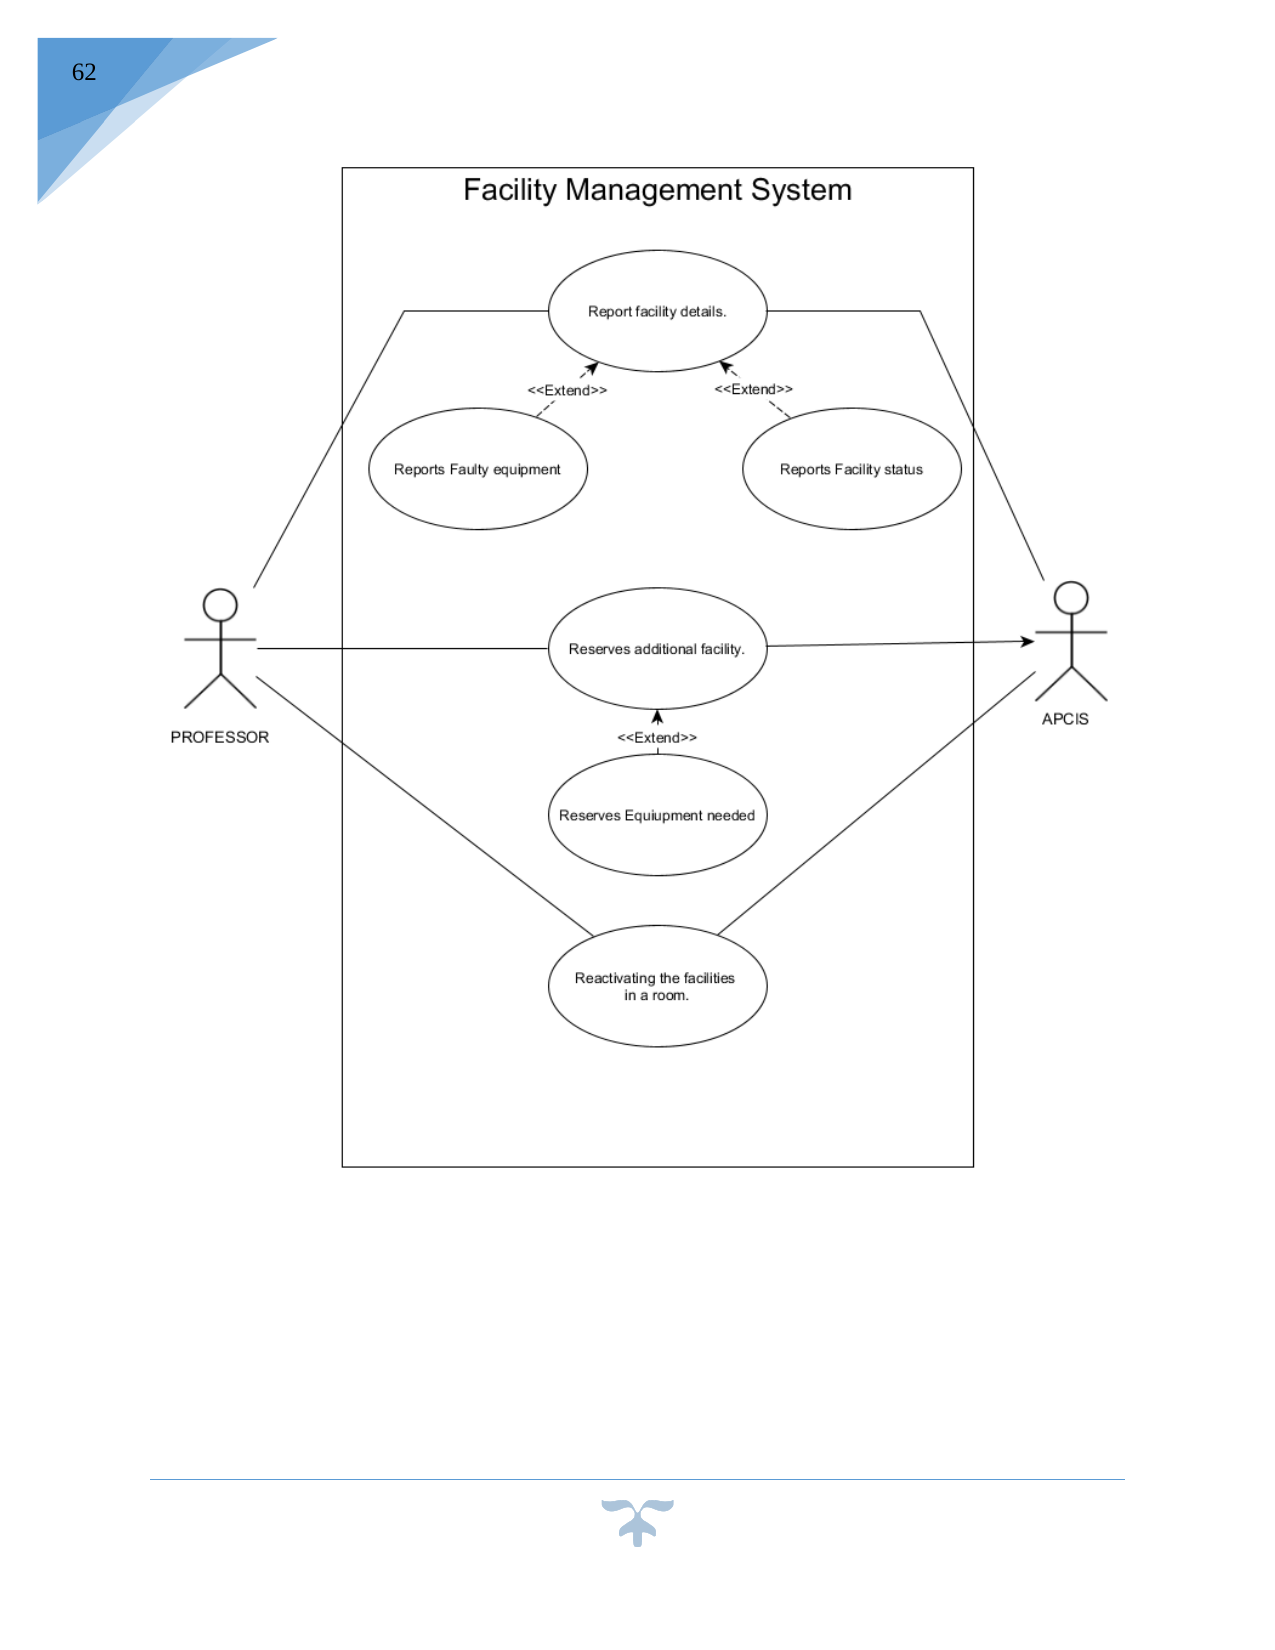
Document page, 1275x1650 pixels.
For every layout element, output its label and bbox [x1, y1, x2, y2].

picture [37, 37, 1125, 1186]
